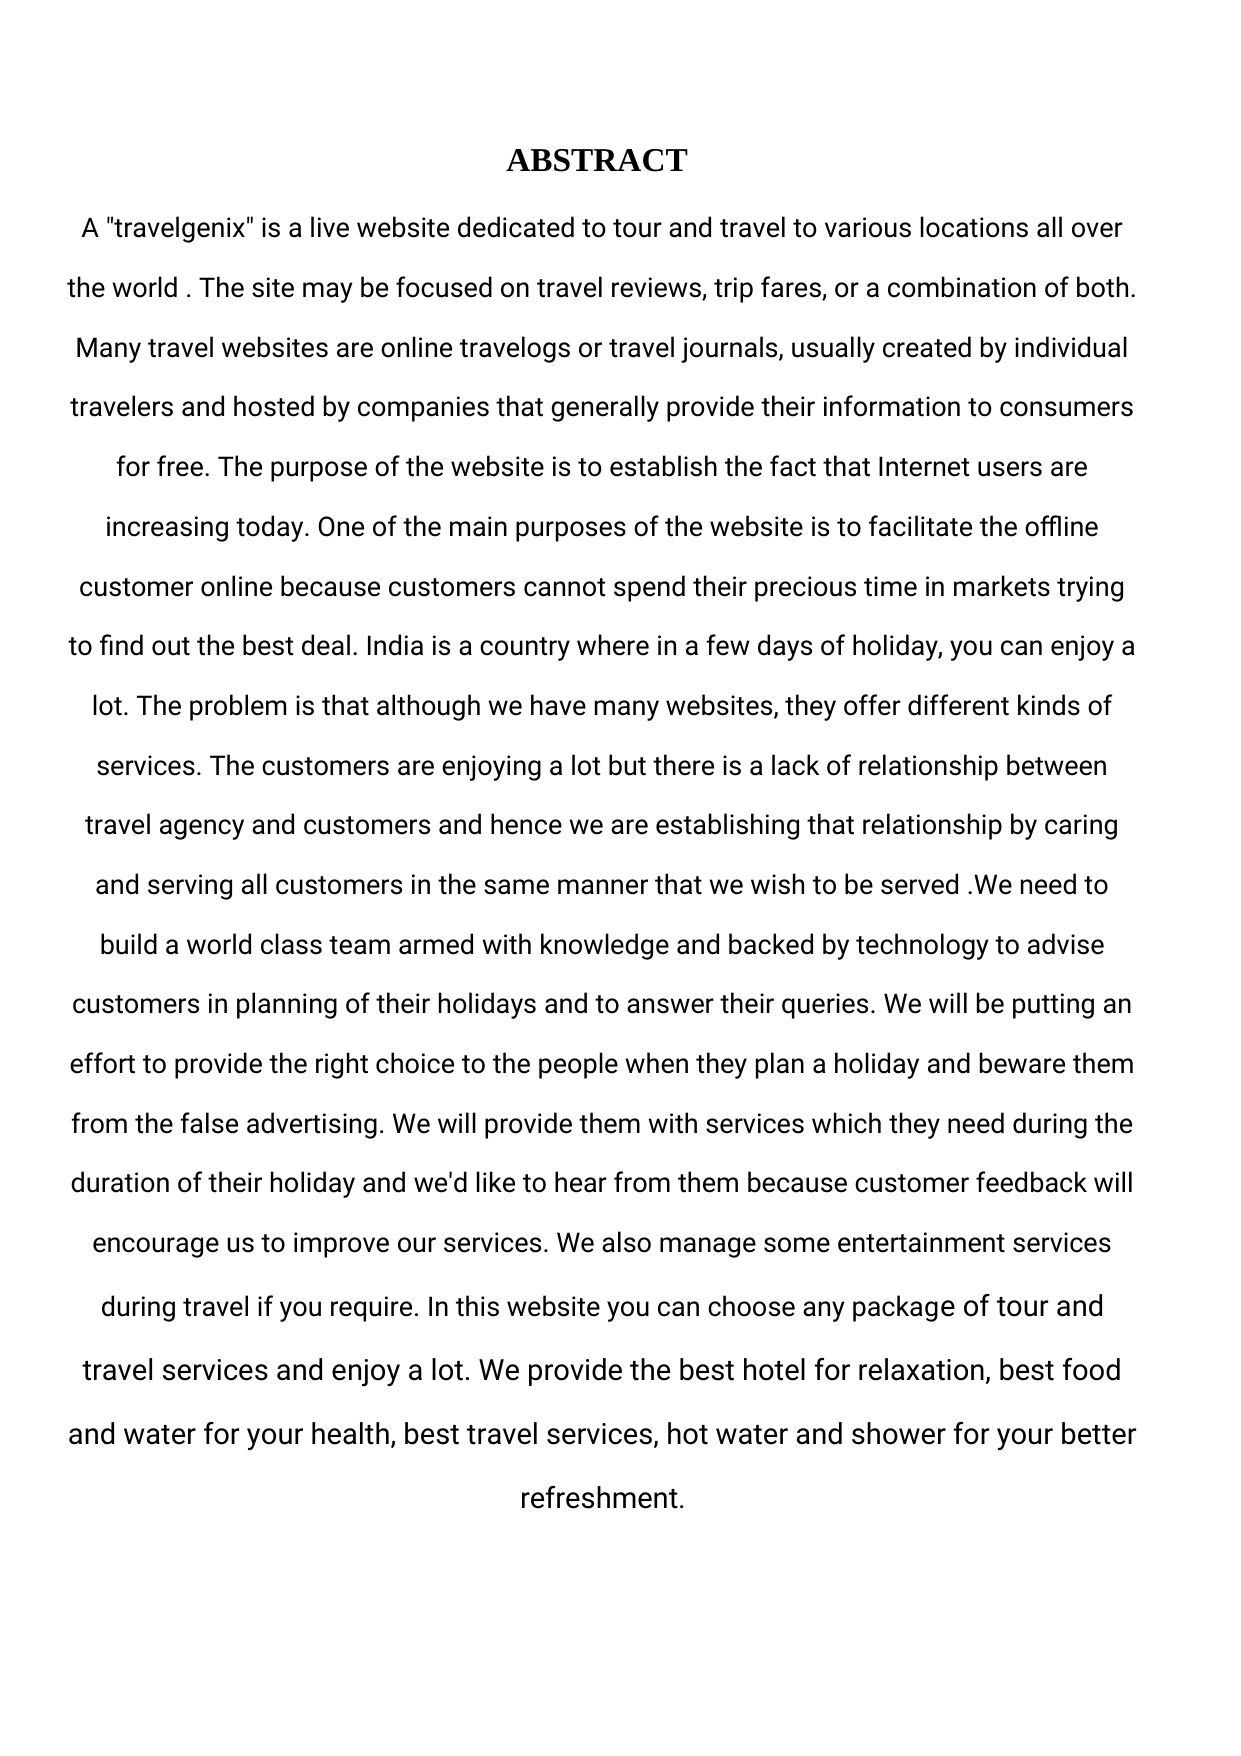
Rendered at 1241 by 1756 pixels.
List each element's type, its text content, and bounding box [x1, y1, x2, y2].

text ABSTRACT [66, 141, 1139, 179]
text A "travelgenix" is a live website dedicated to tour and travel to various locations all over the world . The site may be focused on travel reviews, trip fares, or a combination of both. Many travel websites are online travelogs or travel journals, usually created by individual travelers and hosted by companies that generally provide their information to consumers for free. The purpose of the website is to establish the fact that Internet users are increasing today. One of the main purposes of the website is to facilitate the offline customer online because customers cannot spend their precious time in markets trying to find out the best deal. India is a country where in a few days of holiday, you can enjoy a lot. The problem is that although we have many websites, they offer different kinds of services. The customers are enjoying a lot but there is a lack of relationship between travel agency and customers and hence we are establishing that relationship by caring and serving all customers in the same manner that we wish to be served .We need to build a world class team armed with knowledge and backed by technology to advise customers in planning of their holidays and to answer their queries. We will be putting an effort to provide the right choice to the people when they plan a holiday and beware them from the false advertising. We will provide them with services which they need during the duration of their holiday and we'd like to hear from them because customer feedback will encourage us to improve our services. We also manage some entertainment services during travel if you require. In this website you can choose any package of tour and travel services and enjoy a lot. We provide the best hotel for relaxation, best food and water for your health, best travel services, hot water and shower for your better refreshment. [66, 213, 1139, 1516]
